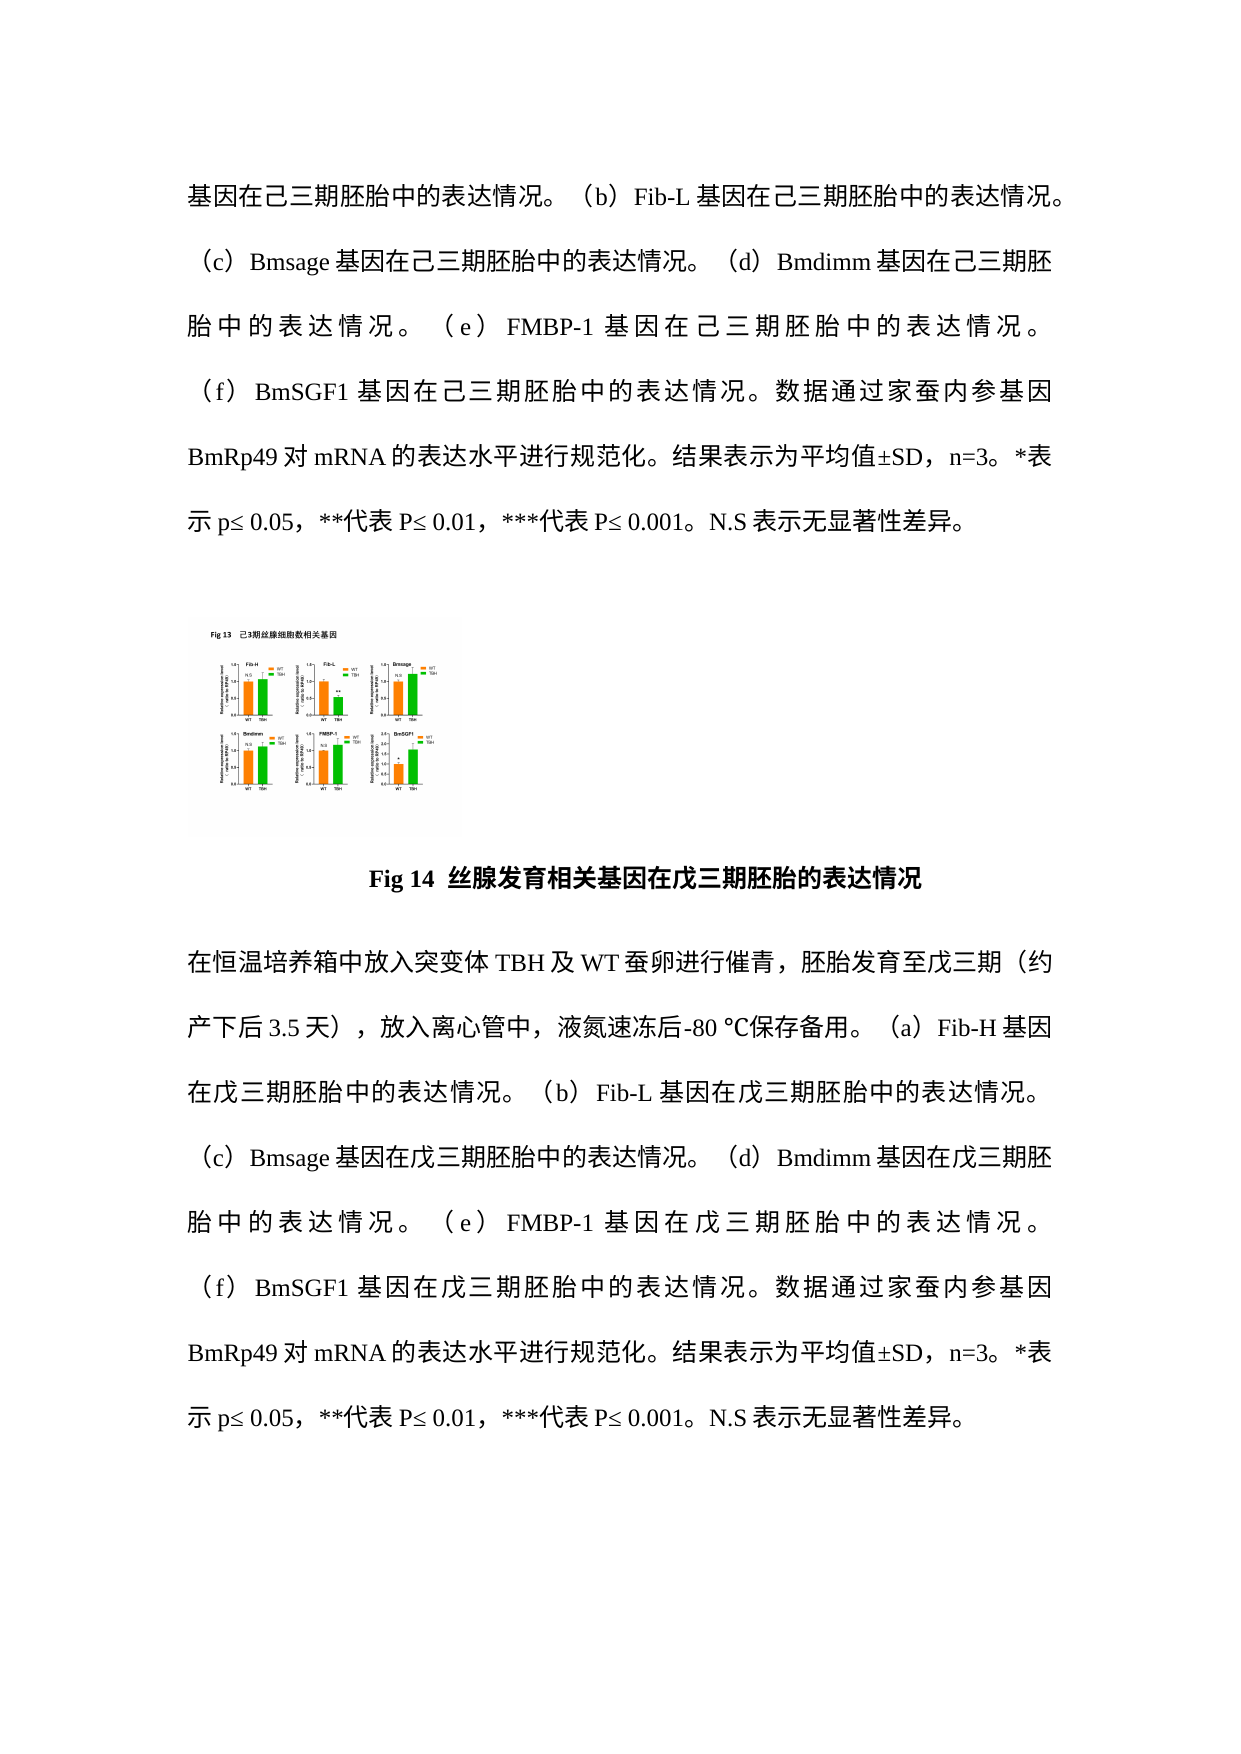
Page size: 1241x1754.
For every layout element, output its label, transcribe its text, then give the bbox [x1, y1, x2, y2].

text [187, 162, 1053, 552]
text Fig 14 丝腺发育相关基因在戊三期胚胎的表达情况 [187, 844, 1053, 909]
text 在恒温培养箱中放入突变体TBH及WT蚕卵进行催青，胚胎发育至戊三期（约产下后3.5天），放入离心管中，液氮速冻后-80 ℃保存备用。（a）Fib-H基因在戊三期胚胎中的表达情况。（b）Fib-L基因在戊三期胚胎中的表达情况。（c）Bmsage基因在戊三期胚胎中的表达情况。（d）Bmdimm基因在戊三期胚胎中的表达情况。（e）FMBP-1基因在戊三期胚胎中的表达情况。（f）BmSGF1基因在戊三期胚胎中的表达情况。数据通过家蚕内参基因BmRp49对mRNA的表达水平进行规范化。结果表示为平均值±SD，n=3。*表示p≤ 0.05，**代表P≤ 0.01，***代表P≤ 0.001。N.S表示无显著性差异。 [187, 928, 1053, 1448]
picture [187, 617, 463, 837]
